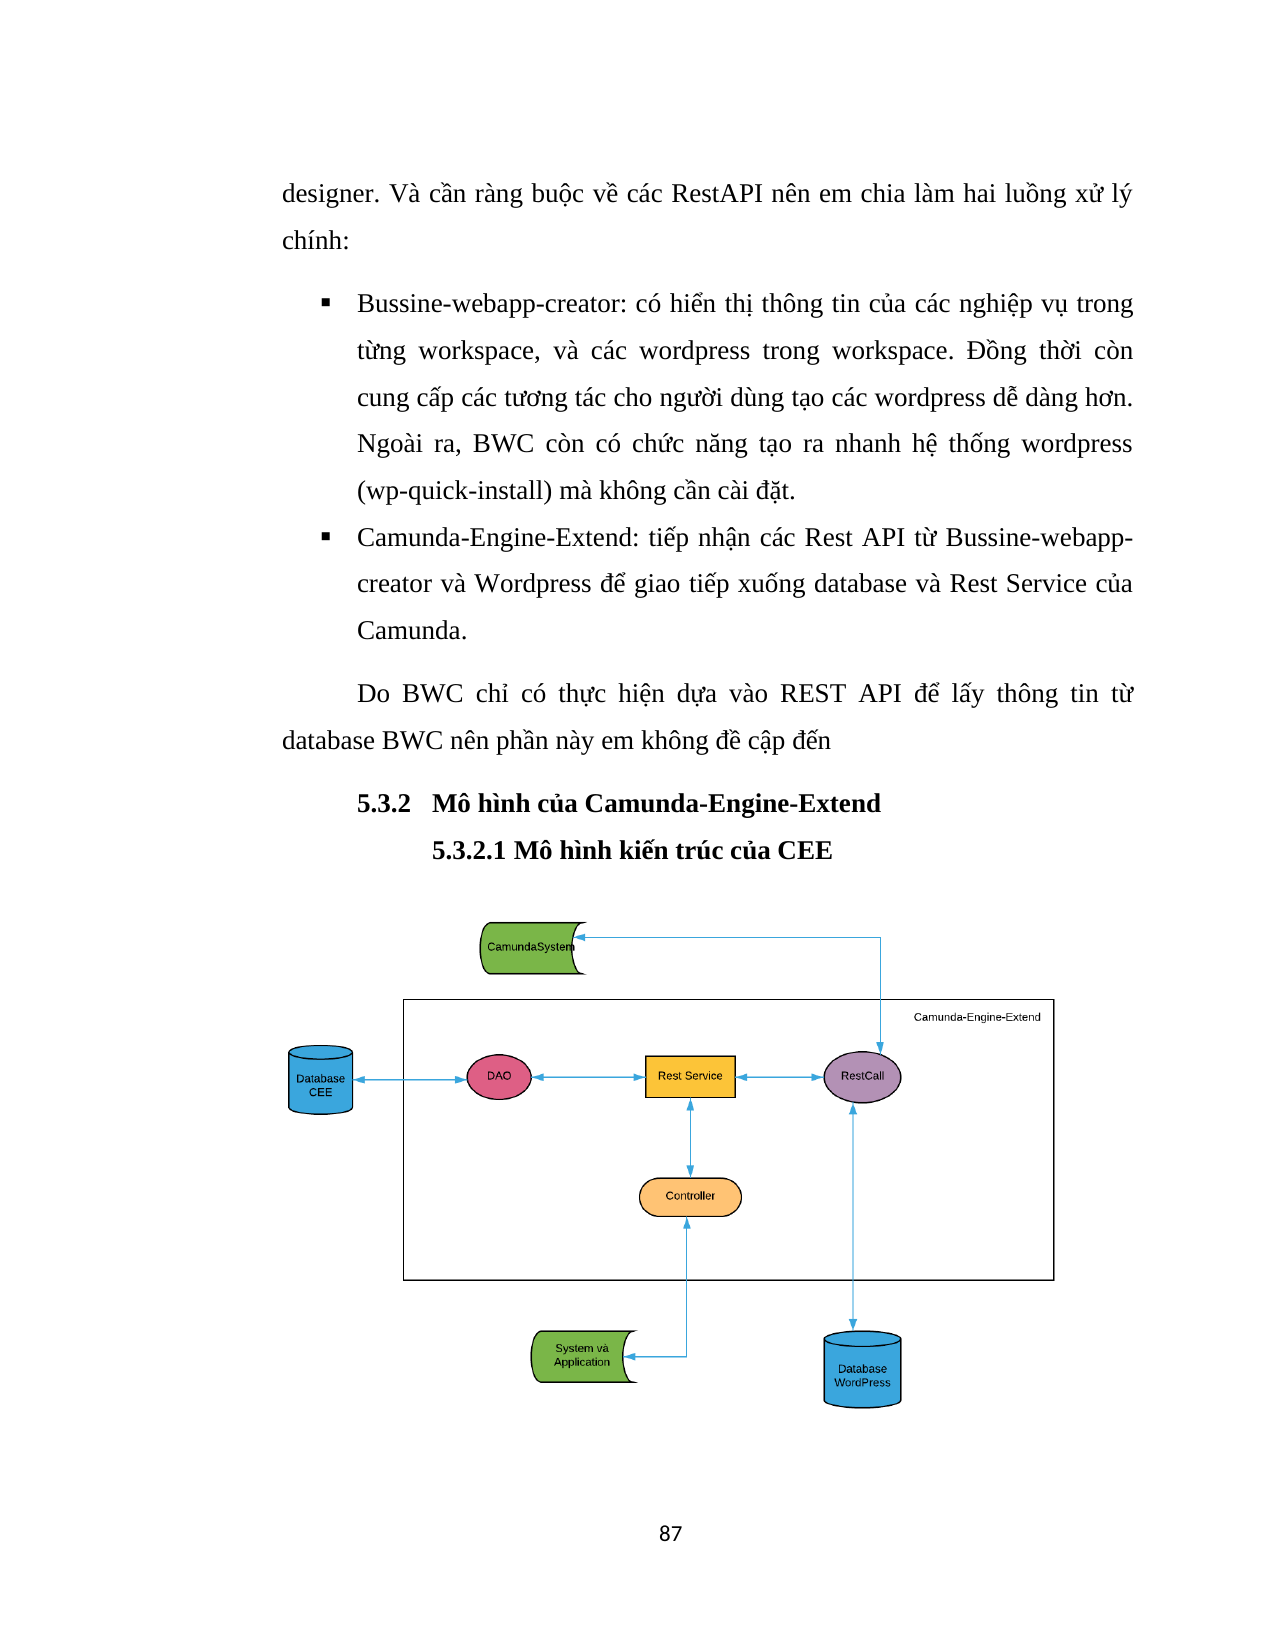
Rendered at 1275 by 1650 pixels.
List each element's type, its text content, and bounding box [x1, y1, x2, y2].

list Mô hình của Camunda-Engine-Extend [357, 787, 1134, 818]
text Do BWC chỉ có thực hiện dựa vào REST API để lấy thông tin từ database BWC nên phần này em không đề cập đến [282, 677, 1134, 755]
list Mô hình kiến trúc của CEE [432, 834, 1134, 865]
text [282, 177, 1134, 255]
list Bussine-webapp-creator: có thị thông tin của các nghiệp vụ trong từng workspace, và các wordpress trong workspace. Đồng thời còn cung cấp các tương tác cho người dùng tạo các wordpress dễ dàng hơn. [319, 287, 1134, 505]
list Camunda-Engine-Extend: tiếp nhận các Rest API từ Bussine-webapp-creator và Wordpress để giao tiếp xuống database và Rest Service của Camunda. [319, 521, 1134, 645]
picture [263, 897, 1078, 1433]
